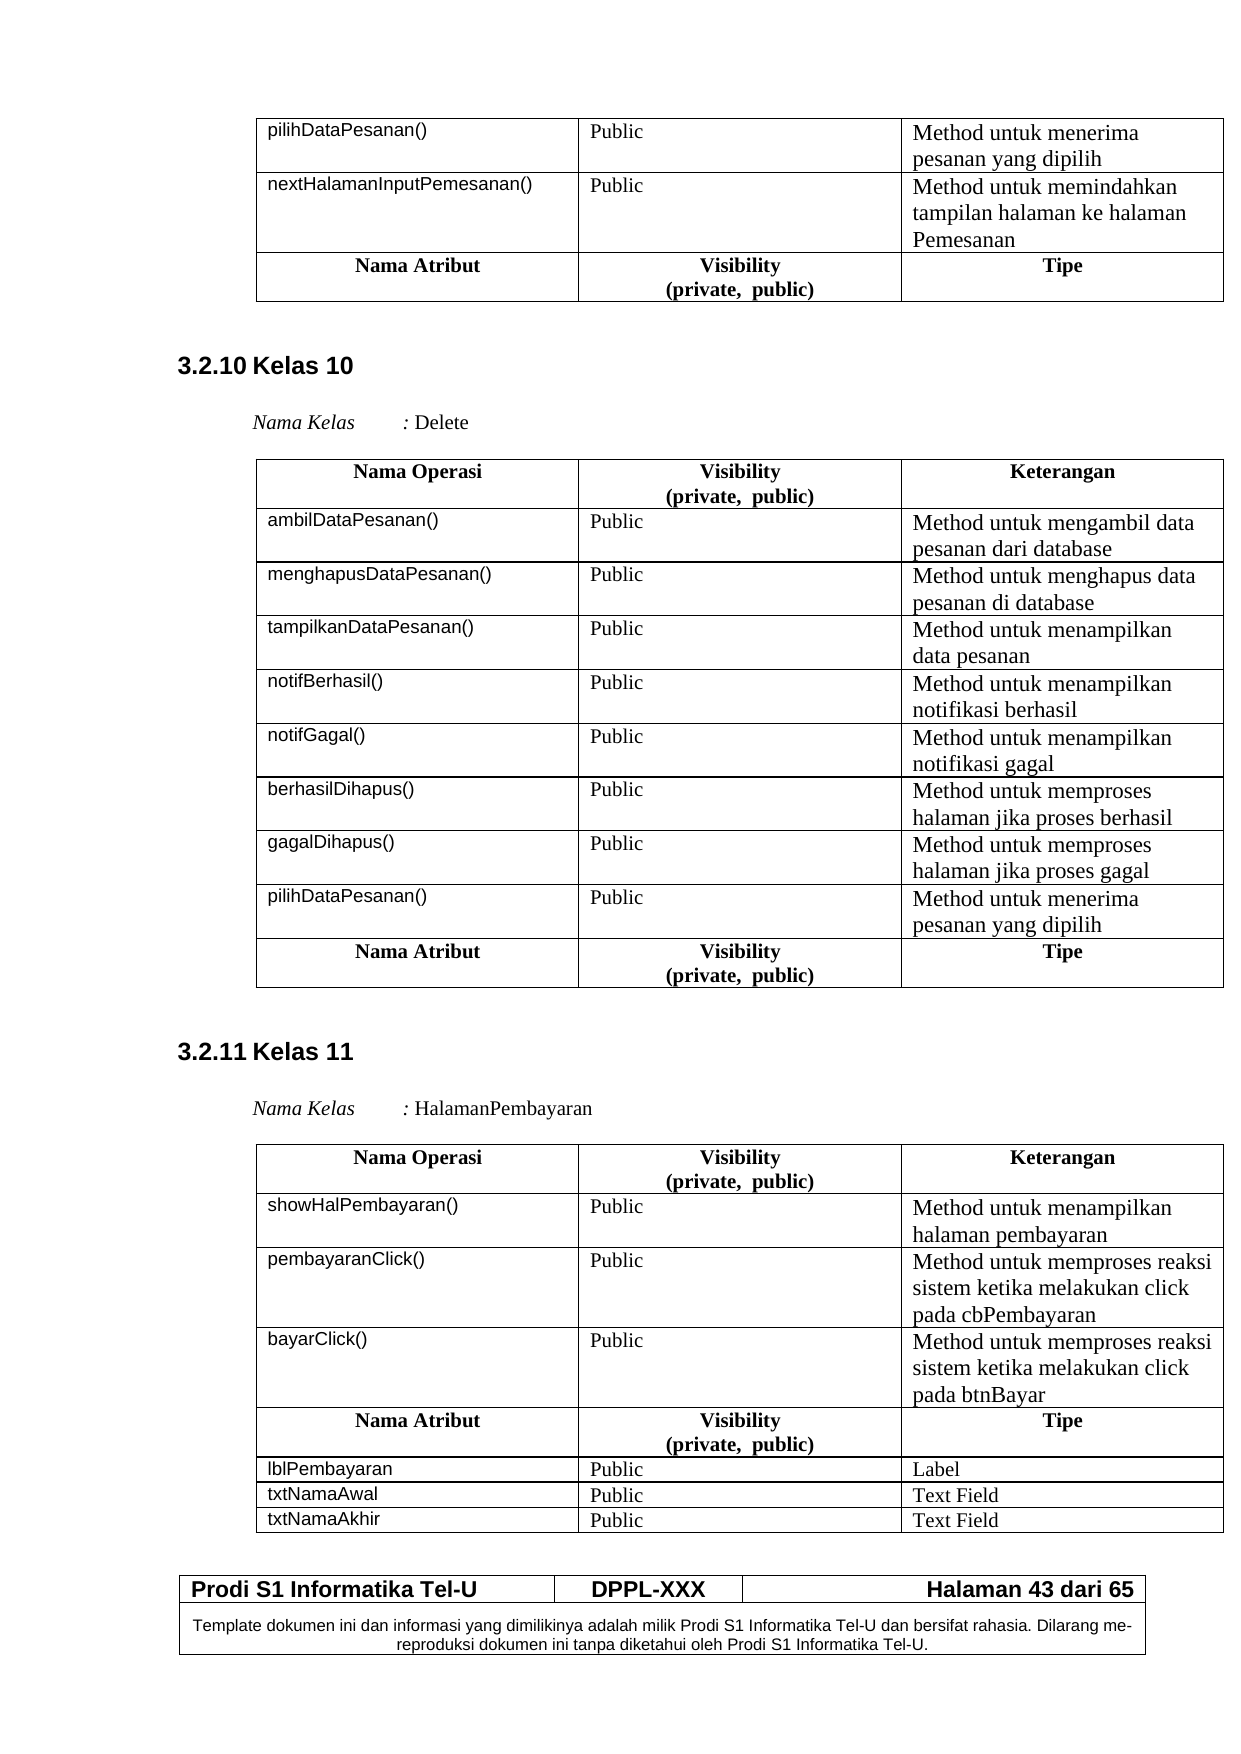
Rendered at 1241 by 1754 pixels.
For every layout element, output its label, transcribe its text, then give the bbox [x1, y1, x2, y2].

table_cell pilihDataPesanan() [257, 119, 578, 172]
table_header Visibility (private, public) [579, 1145, 901, 1193]
table_cell Public [579, 831, 901, 884]
table_cell Method untuk menampilkan notifikasi gagal [902, 724, 1223, 776]
table_cell berhasilDihapus() [257, 778, 578, 830]
table_cell Public [579, 1248, 901, 1327]
table_cell Nama Atribut [257, 1408, 578, 1456]
table_cell Public [579, 1328, 901, 1407]
table_cell Method untuk memproses reaksi sistem ketika melakukan click pada btnBayar [902, 1328, 1223, 1407]
table_cell lblPembayaran [257, 1458, 578, 1481]
table_cell Label [902, 1458, 1223, 1481]
table_cell Method untuk memproses halaman jika proses gagal [902, 831, 1223, 884]
table_cell Public [579, 1194, 901, 1247]
table_cell Public [579, 1458, 901, 1481]
table_cell txtNamaAwal [257, 1483, 578, 1507]
table_cell txtNamaAkhir [257, 1508, 578, 1532]
table_cell notifGagal() [257, 724, 578, 776]
subtitle Kelas 11 [177, 1037, 1122, 1066]
table_cell pembayaranClick() [257, 1248, 578, 1327]
table_cell Public [579, 1508, 901, 1532]
table_cell Visibility (private, public) [579, 253, 901, 301]
table_cell Visibility (private, public) [579, 1408, 901, 1456]
table_header Visibility (private, public) [579, 460, 901, 508]
table_cell Tipe [902, 939, 1223, 987]
table_cell Visibility (private, public) [579, 939, 901, 987]
table_cell Public [579, 1483, 901, 1507]
table_cell Method untuk menerima pesanan yang dipilih [902, 885, 1223, 938]
table_cell Public [579, 509, 901, 561]
table_cell pilihDataPesanan() [257, 885, 578, 938]
table_cell Nama Atribut [257, 939, 578, 987]
table_header Nama Operasi [257, 1145, 578, 1193]
table_cell Method untuk menampilkan halaman pembayaran [902, 1194, 1223, 1247]
table_cell notifBerhasil() [257, 670, 578, 723]
table_cell ambilDataPesanan() [257, 509, 578, 561]
table_cell Tipe [902, 1408, 1223, 1456]
table_header Keterangan [902, 460, 1223, 508]
table_cell Method untuk menampilkan data pesanan [902, 616, 1223, 669]
table_cell tampilkanDataPesanan() [257, 616, 578, 669]
table_cell Public [579, 563, 901, 615]
table_cell Method untuk menerima pesanan yang dipilih [902, 119, 1223, 172]
table_cell showHalPembayaran() [257, 1194, 578, 1247]
table_cell Method untuk memproses halaman jika proses berhasil [902, 778, 1223, 830]
table_header Nama Operasi [257, 460, 578, 508]
table_cell gagalDihapus() [257, 831, 578, 884]
table_cell Method untuk menampilkan notifikasi berhasil [902, 670, 1223, 723]
table_cell Public [579, 173, 901, 252]
table_cell Public [579, 724, 901, 776]
table_cell Method untuk memproses reaksi sistem ketika melakukan click pada cbPembayaran [902, 1248, 1223, 1327]
subtitle Kelas 10 [177, 351, 1122, 380]
table_cell Method untuk menghapus data pesanan di database [902, 563, 1223, 615]
table_cell Public [579, 670, 901, 723]
table_cell nextHalamanInputPemesanan() [257, 173, 578, 252]
table_cell Method untuk mengambil data pesanan dari database [902, 509, 1223, 561]
text Nama Kelas : HalamanPembayaran [177, 1096, 1122, 1120]
table_cell Text Field [902, 1508, 1223, 1532]
table_cell Tipe [902, 253, 1223, 301]
table_cell Public [579, 616, 901, 669]
table_cell Public [579, 778, 901, 830]
table_cell Public [579, 119, 901, 172]
table_cell bayarClick() [257, 1328, 578, 1407]
table_cell menghapusDataPesanan() [257, 563, 578, 615]
table_header Keterangan [902, 1145, 1223, 1193]
table_cell Public [579, 885, 901, 938]
table_cell Text Field [902, 1483, 1223, 1507]
table_cell Nama Atribut [257, 253, 578, 301]
table_cell Method untuk memindahkan tampilan halaman ke halaman Pemesanan [902, 173, 1223, 252]
text Nama Kelas : Delete [177, 410, 1122, 434]
